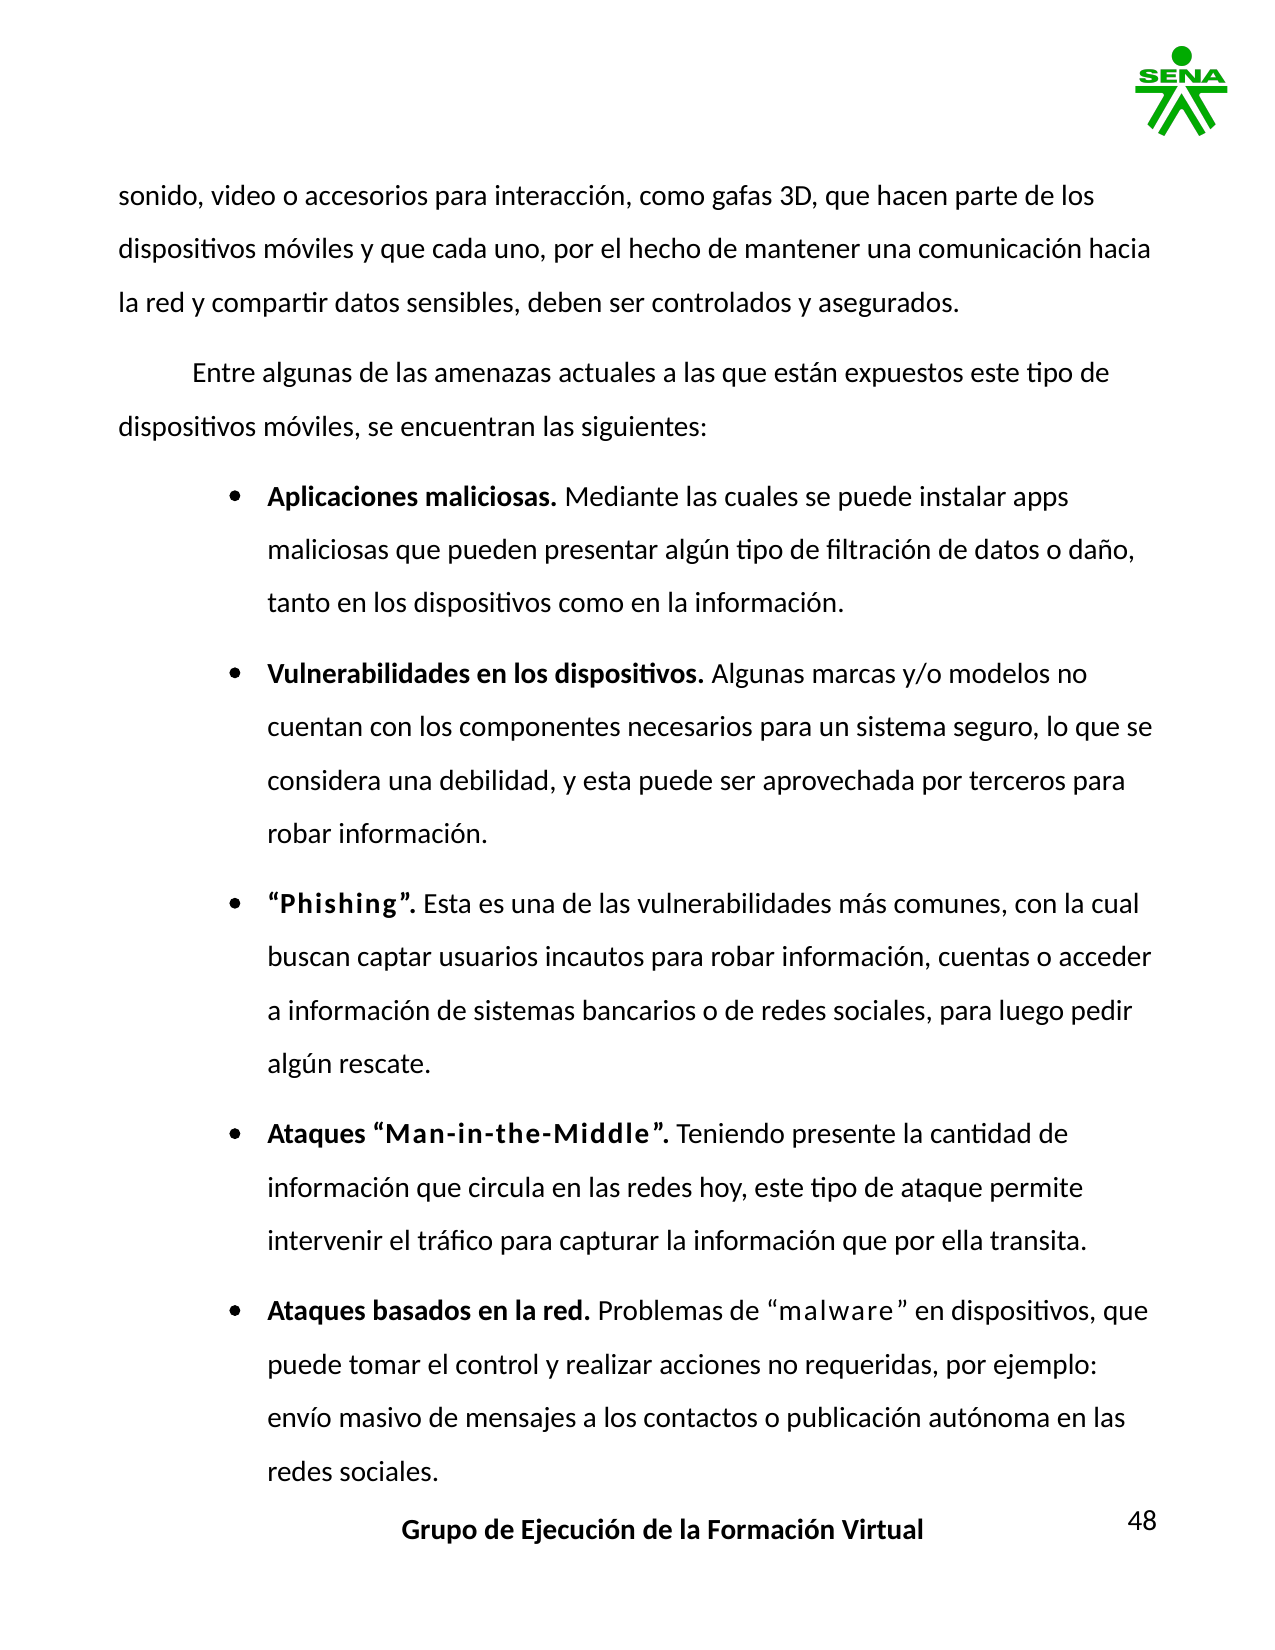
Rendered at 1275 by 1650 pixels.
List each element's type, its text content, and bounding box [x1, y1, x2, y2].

list Aplicaciones maliciosas. Mediante las cuales se puede instalar apps maliciosas que pueden presentar algún tipo de filtración de datos o daño, tanto en los dispositivos como en la información. [230, 478, 1157, 620]
list “Phishing”. Esta es una de las vulnerabilidades más comunes, con la cual buscan captar usuarios incautos para robar información, cuentas o acceder a información de sistemas bancarios o de redes sociales, para luego pedir algún rescate. [230, 885, 1157, 1081]
picture [1135, 46, 1228, 136]
text Entre algunas de las amenazas actuales a las que están expuestos este tipo de dispositivos móviles, se encuentran las siguientes: [118, 354, 1157, 443]
list Vulnerabilidades en los dispositivos. Algunas marcas y/o modelos no cuentan con los componentes necesarios para un sistema seguro, lo que se considera una debilidad, y esta puede ser aprovechada por terceros para robar información. [230, 655, 1157, 851]
list Ataques “Man-in-the-Middle”. Teniendo presente la cantidad de información que circula en las redes hoy, este tipo de ataque permite intervenir el tráfico para capturar la información que por ella transita. [230, 1116, 1157, 1258]
list Ataques basados en la red. Problemas de “malware” en dispositivos, que puede tomar el control y realizar acciones no requeridas, por ejemplo: envío masivo de mensajes a los contactos o publicación autónoma en las redes sociales. [230, 1292, 1157, 1488]
